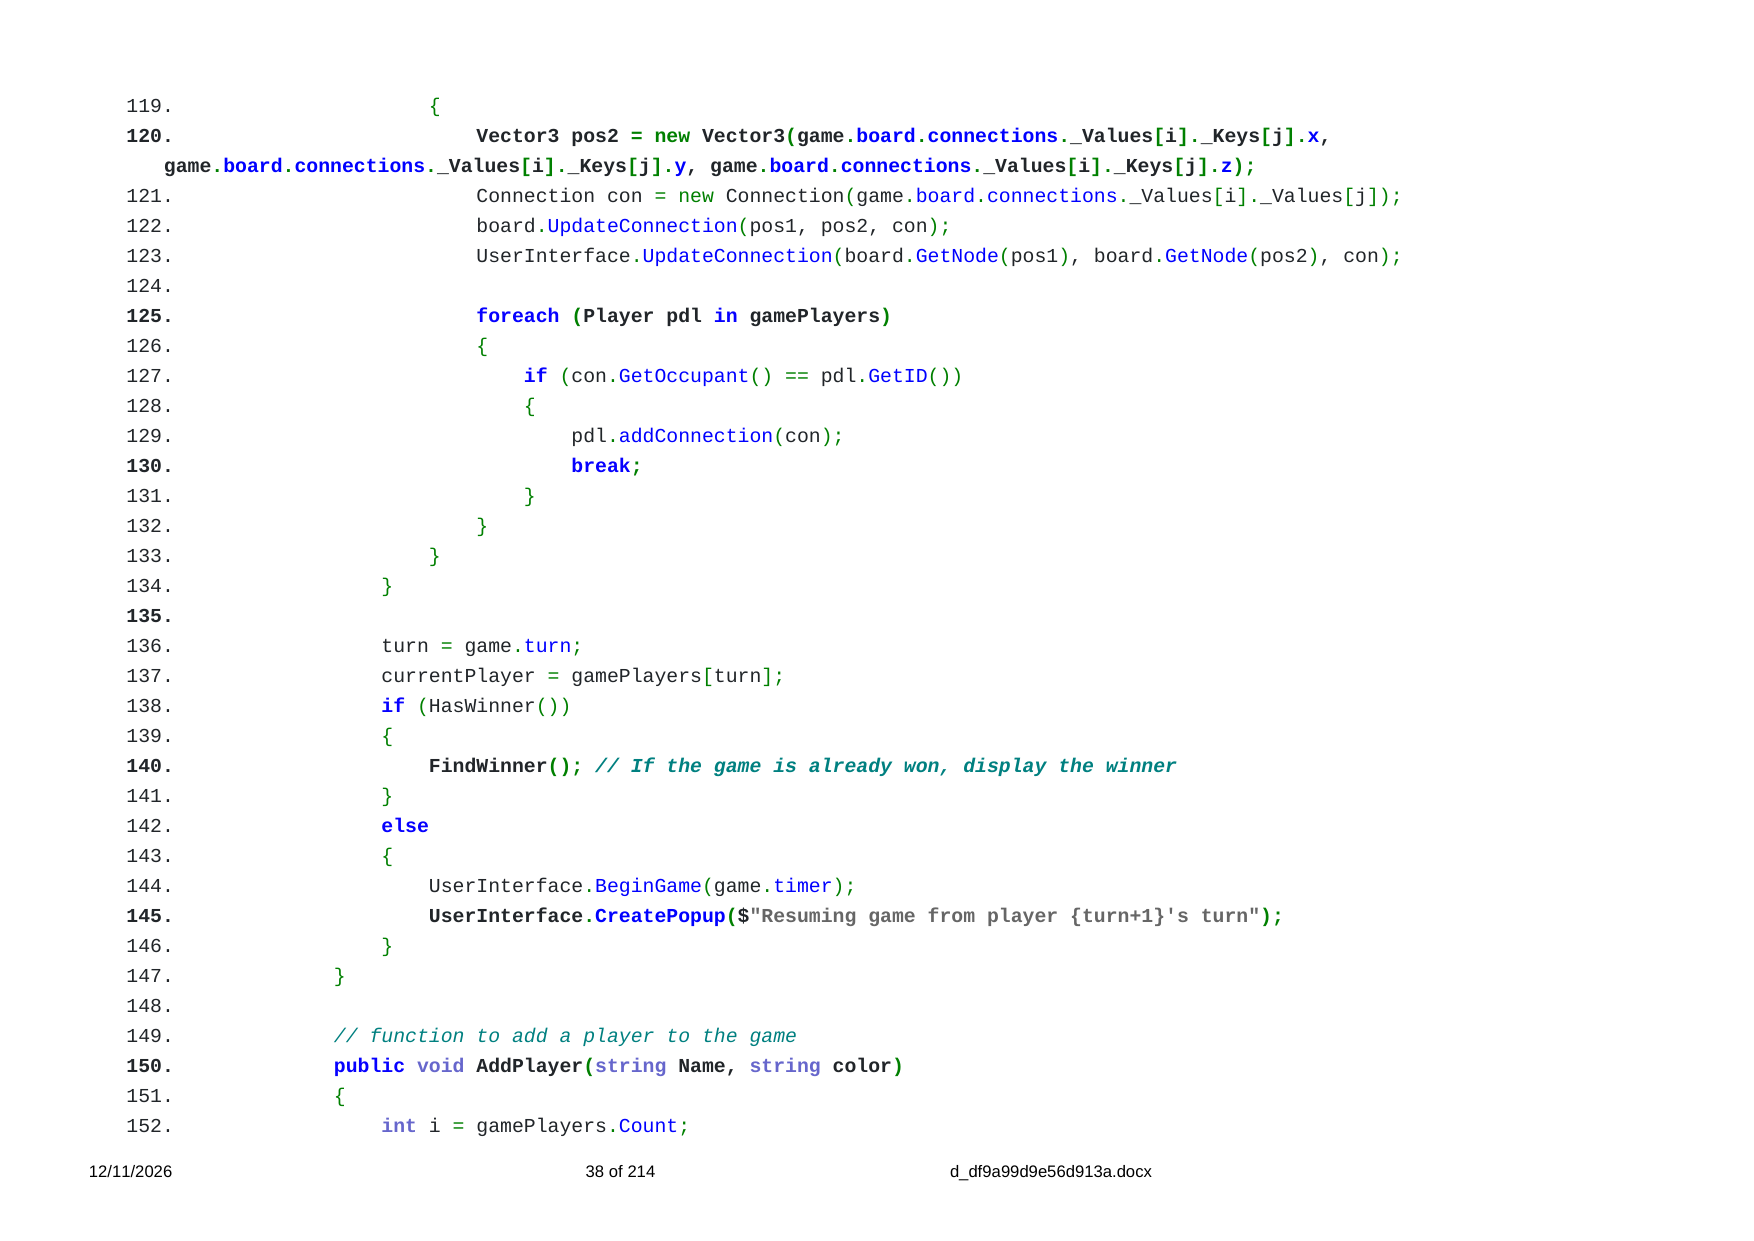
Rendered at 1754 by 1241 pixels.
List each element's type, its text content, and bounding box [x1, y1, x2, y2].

list if (con.GetOccupant() == pdl.GetID()) [126, 359, 1665, 389]
list UserInterface.CreatePopup($"Resuming game from player {turn+1}'s turn"); [126, 899, 1665, 929]
list int i = gamePlayers.Count; [126, 1109, 1665, 1139]
list UserInterface.UpdateConnection(board.GetNode(pos1), board.GetNode(pos2), con); [126, 239, 1665, 269]
list } [126, 509, 1665, 539]
list } [126, 779, 1665, 809]
list } [126, 539, 1665, 569]
list foreach (Player pdl in gamePlayers) [126, 299, 1665, 329]
list if (HasWinner()) [126, 689, 1665, 719]
list } [126, 569, 1665, 599]
list FindWinner(); // If the game is already won, display the winner [126, 749, 1665, 779]
list { [126, 1079, 1665, 1109]
list { [126, 89, 1665, 119]
list public void AddPlayer(string Name, string color) [126, 1049, 1665, 1079]
list } [126, 479, 1665, 509]
list pdl.addConnection(con); [126, 419, 1665, 449]
list turn = game.turn; [126, 629, 1665, 659]
list break; [126, 449, 1665, 479]
list { [126, 719, 1665, 749]
list } [126, 959, 1665, 989]
list { [126, 389, 1665, 419]
list Connection con = new Connection(game.board.connections._Values[i]._Values[j]); [126, 179, 1665, 209]
list currentPlayer = gamePlayers[turn]; [126, 659, 1665, 689]
list UserInterface.BeginGame(game.timer); [126, 869, 1665, 899]
list else [126, 809, 1665, 839]
list { [126, 329, 1665, 359]
list board.UpdateConnection(pos1, pos2, con); [126, 209, 1665, 239]
list // function to add a player to the game [126, 1019, 1665, 1049]
list } [126, 929, 1665, 959]
list { [126, 839, 1665, 869]
list Vector3 pos2 = new Vector3(game.board.connections._Values[i]._Keys[j].x, game.board.connections._Values[i]._Keys[j].y, game.board.connections._Values[i]._Keys[j].z); [126, 119, 1665, 179]
